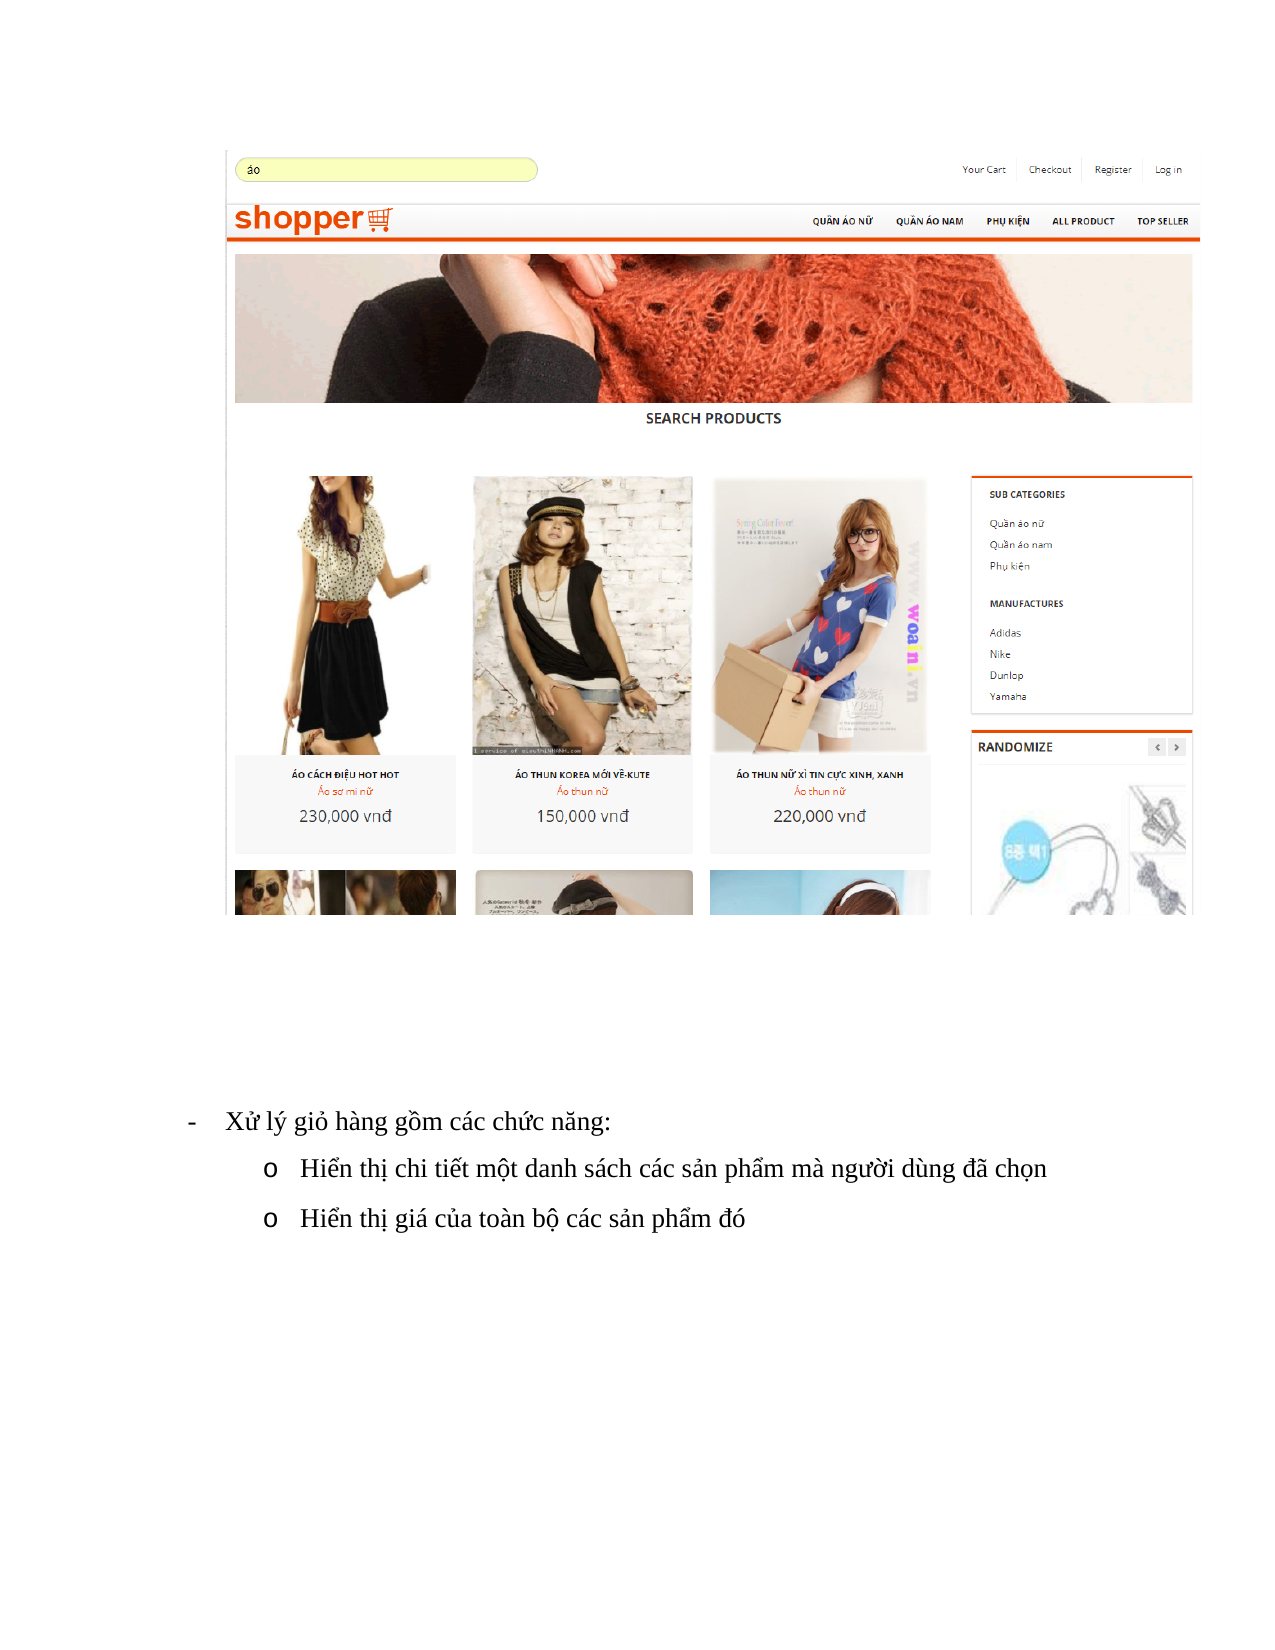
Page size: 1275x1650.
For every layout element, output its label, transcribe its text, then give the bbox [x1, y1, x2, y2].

list Xử lý giỏ hàng gồm các chức năng: [187, 1105, 1125, 1136]
picture [225, 150, 1200, 915]
list Hiển thị giá của toàn bộ các sản phẩm đó [262, 1202, 1125, 1235]
list Hiển thị chi tiết một danh sách các sản phẩm mà người dùng đã chọn [262, 1152, 1125, 1185]
